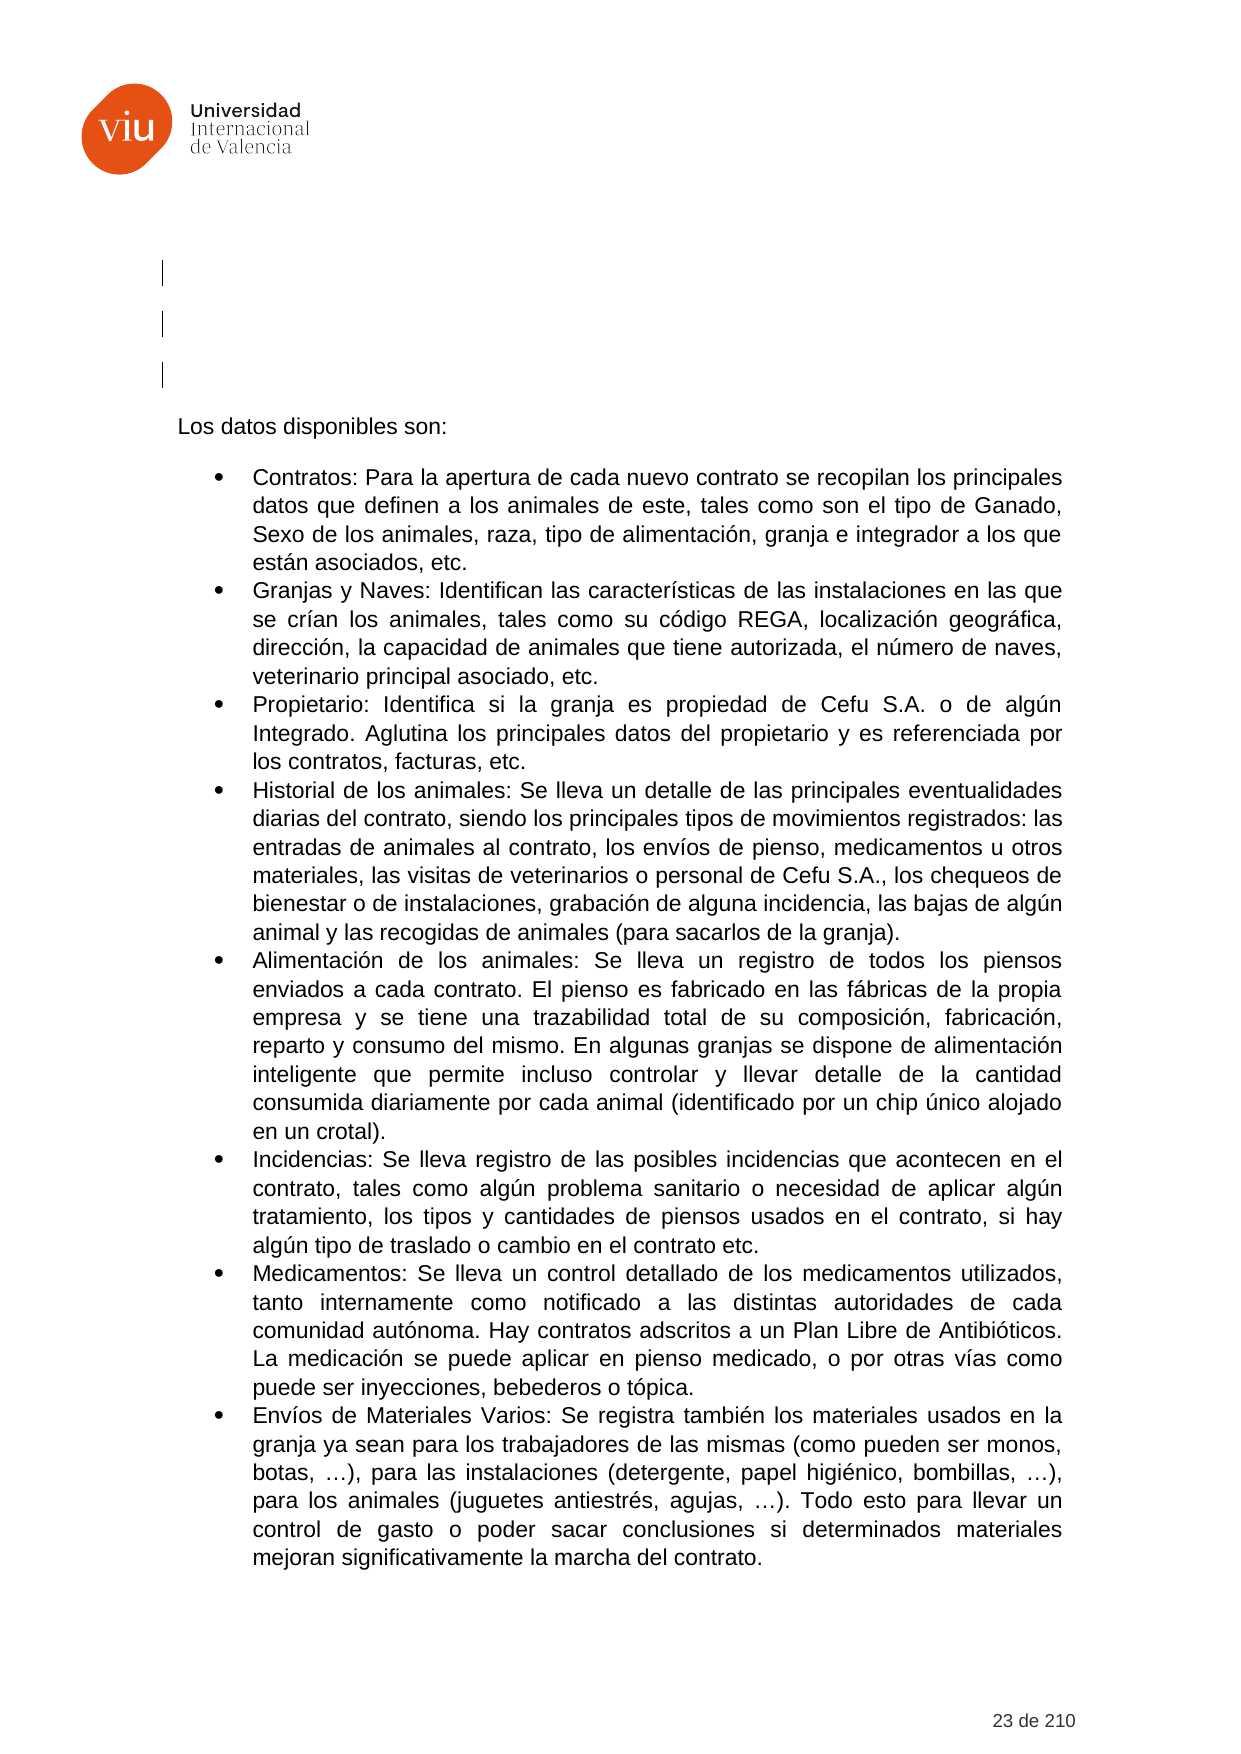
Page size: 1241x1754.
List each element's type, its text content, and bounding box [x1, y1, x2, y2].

picture [60, 62, 330, 197]
list Medicamentos: Se lleva un control detallado de los medicamentos utilizados, tanto internamente como notificado a las distintas autoridades de cada comunidad autónoma. Hay contratos adscritos a un Plan Libre de Antibióticos. La medicación se puede aplicar en pienso medicado, o por otras vías como puede ser inyecciones, bebederos o tópica. [215, 1260, 1063, 1400]
list Contratos: Para la apertura de cada nuevo contrato se recopilan los principales datos que definen a los animales de este, tales como son el tipo de Ganado, Sexo de los animales, raza, tipo de alimentación, granja e integrador a los que están asociados, etc. [215, 464, 1063, 575]
list Historial de los animales: Se lleva un detalle de las principales eventualidades diarias del contrato, siendo los principales tipos de movimientos registrados: las entradas de animales al contrato, los envíos de pienso, medicamentos u otros materiales, las visitas de veterinarios o personal de Cefu S.A., los chequeos de bienestar o de instalaciones, grabación de alguna incidencia, las bajas de algún animal y las recogidas de animales (para sacarlos de la granja). [215, 777, 1063, 945]
list Granjas y Naves: Identifican las características de las instalaciones en las que se crían los animales, tales como su código REGA, localización geográfica, dirección, la capacidad de animales que tiene autorizada, el número de naves, veterinario principal asociado, etc. [215, 577, 1063, 689]
list Propietario: Identifica si la granja es propiedad de Cefu S.A. o de algún Integrado. Aglutina los principales datos del propietario y es referenciada por los contratos, facturas, etc. [215, 691, 1063, 774]
list Alimentación de los animales: Se lleva un registro de todos los piensos enviados a cada contrato. El pienso es fabricado en las fábricas de la propia empresa y se tiene una trazabilidad total de su composición, fabricación, reparto y consumo del mismo. En algunas granjas se dispone de alimentación inteligente que permite incluso controlar y llevar detalle de la cantidad consumida diariamente por cada animal (identificado por un chip único alojado en un crotal). [215, 947, 1063, 1144]
text Los datos disponibles son: [177, 413, 1063, 439]
list Incidencias: Se lleva registro de las posibles incidencias que acontecen en el contrato, tales como algún problema sanitario o necesidad de aplicar algún tratamiento, los tipos y cantidades de piensos usados en el contrato, si hay algún tipo de traslado o cambio en el contrato etc. [215, 1146, 1063, 1258]
list Envíos de Materiales Varios: Se registra también los materiales usados en la granja ya sean para los trabajadores de las mismas (como pueden ser monos, botas, …), para las instalaciones (detergente, papel higiénico, bombillas, …), para los animales (juguetes antiestrés, agujas, …). Todo esto para llevar un control de gasto o poder sacar conclusiones si determinados materiales mejoran significativamente la marcha del contrato. [215, 1402, 1063, 1571]
